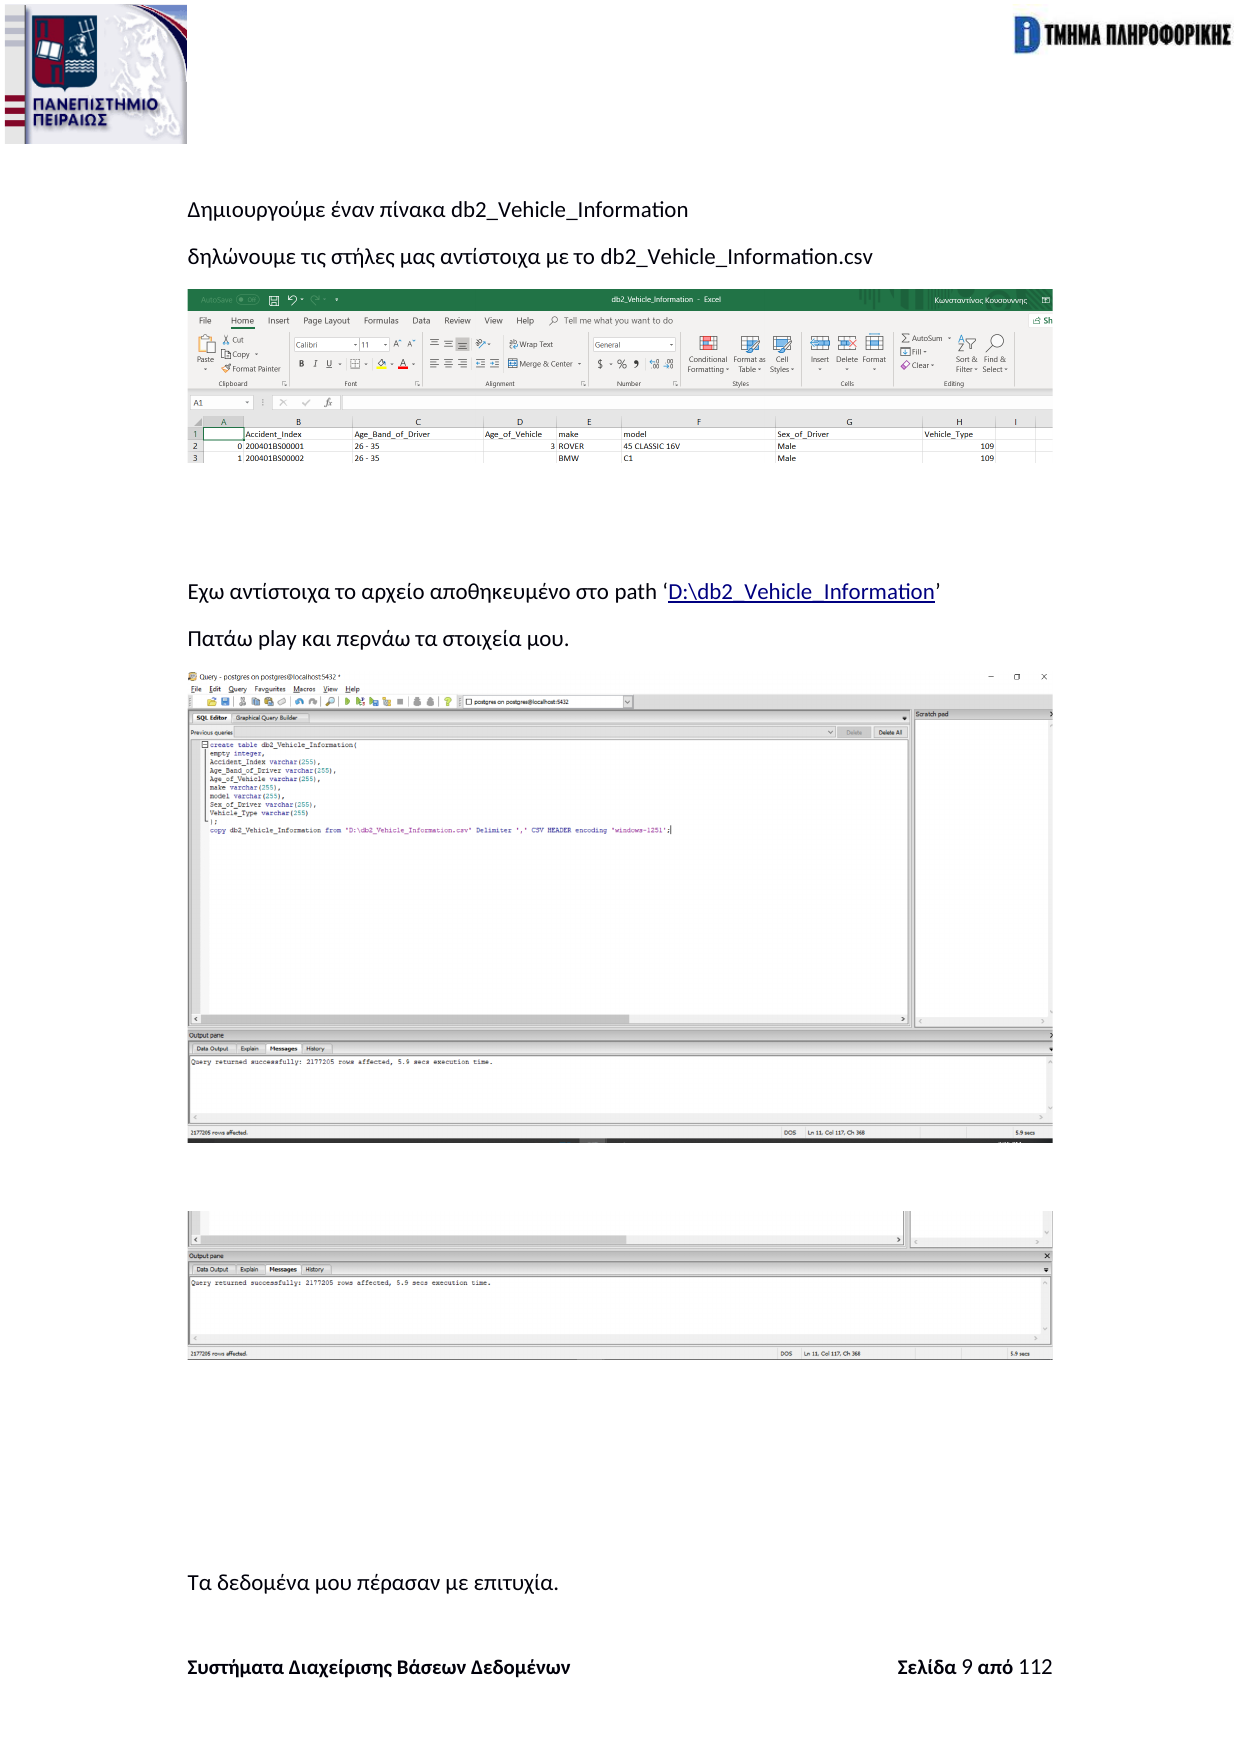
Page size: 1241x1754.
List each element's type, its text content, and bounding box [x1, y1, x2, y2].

text δηλώνουμε τις στήλες μας αντίστοιχα με το db2_Vehicle_Information.csv [187, 242, 1053, 270]
text Δημιουργούμε έναν πίνακα db2_Vehicle_Information [187, 195, 1053, 223]
picture [1012, 4, 1234, 67]
text Πατάω play και περνάω τα στοιχεία μου. [187, 624, 1053, 652]
picture [187, 1211, 1053, 1360]
picture [4, 4, 187, 144]
text Εχω αντίστοιχα το αρχείο αποθηκευμένο στο path ‘D:\db2_Vehicle_Information’ [187, 577, 1053, 605]
picture [187, 289, 1053, 463]
text Τα δεδομένα μου πέρασαν με επιτυχία. [187, 1568, 1053, 1596]
picture [187, 671, 1053, 1143]
